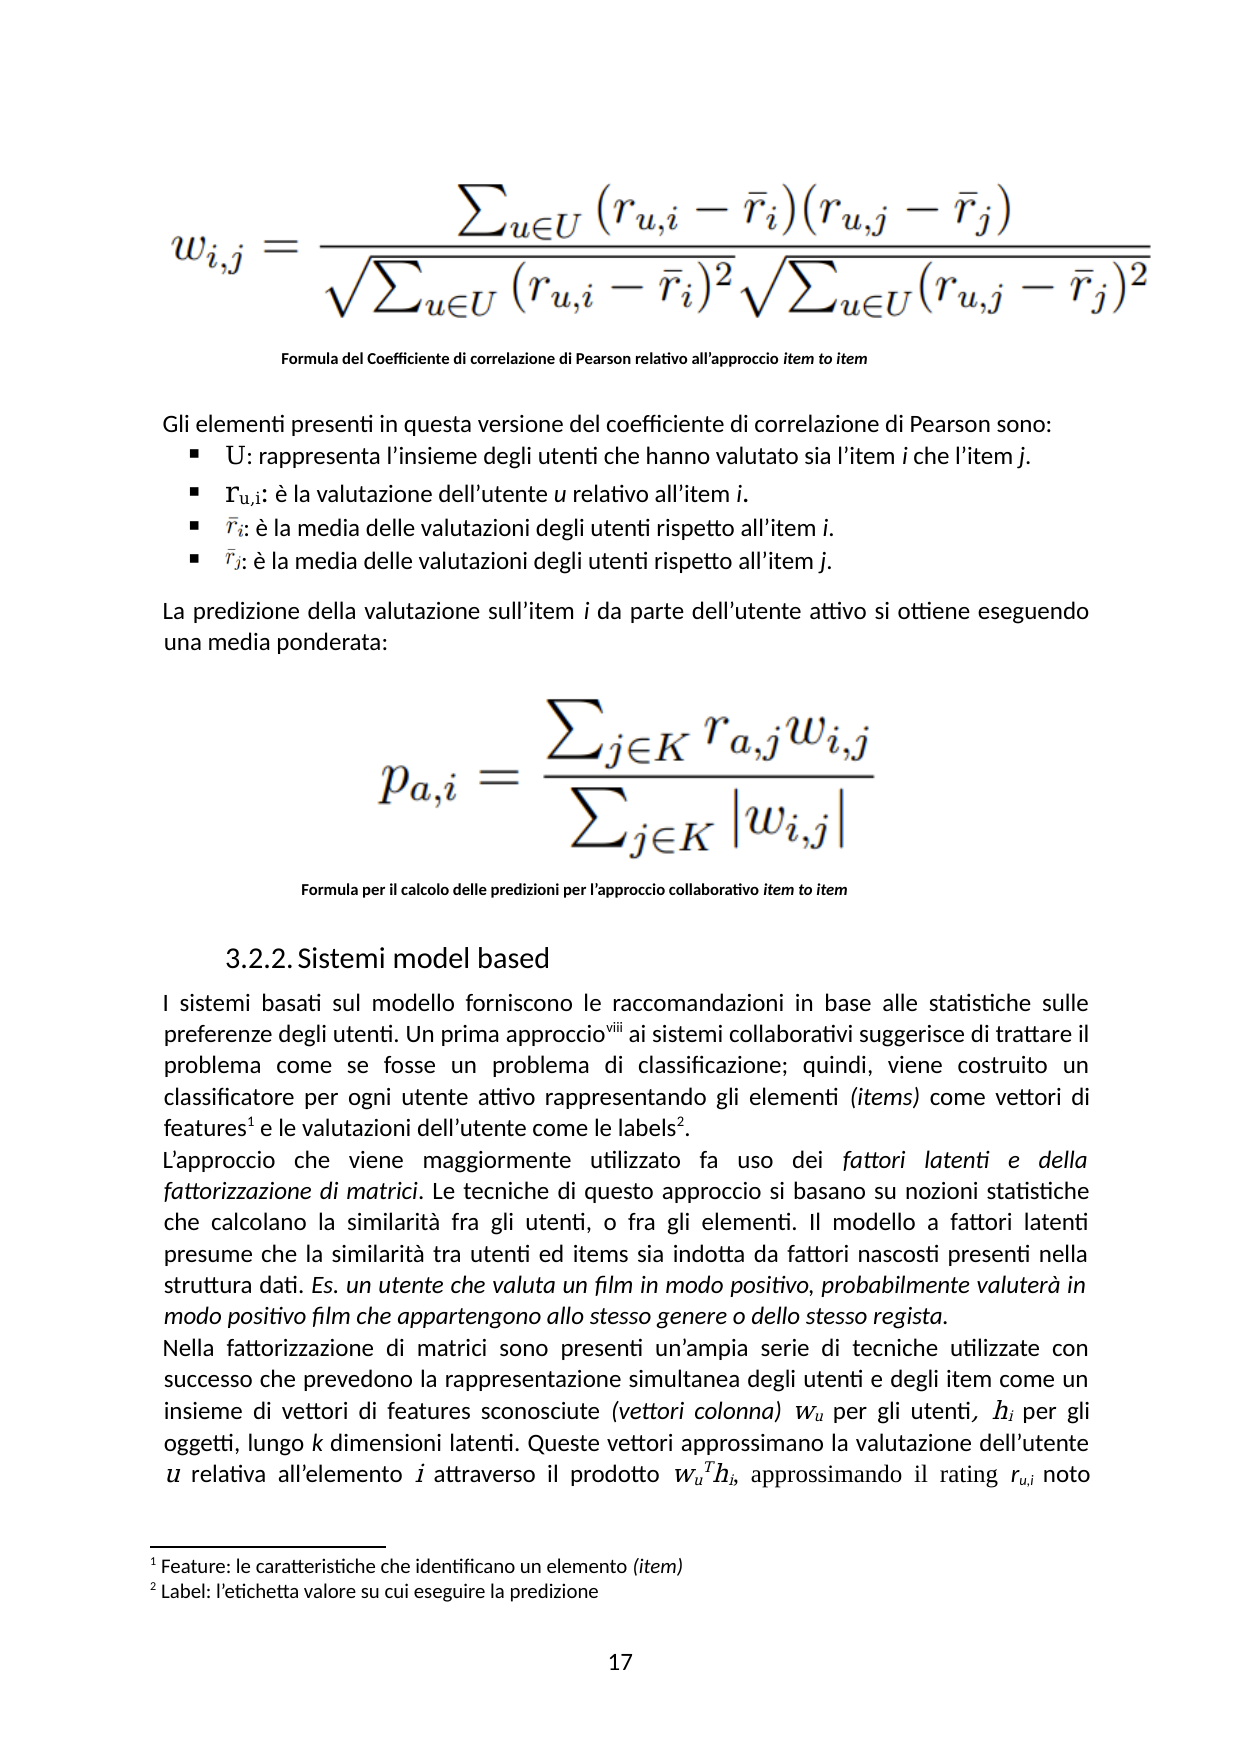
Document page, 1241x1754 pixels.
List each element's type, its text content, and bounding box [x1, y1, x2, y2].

list : è la media delle valutazioni degli utenti rispetto all’item j. [187, 545, 1090, 576]
picture [225, 516, 243, 537]
text Formula del Coefficiente di correlazione di Pearson relativo all’approccio item to item [150, 348, 1000, 369]
subtitle Sistemi model based [225, 939, 1090, 976]
picture [356, 657, 897, 879]
picture [162, 150, 1167, 348]
list ru,i: è la valutazione dell’utente u relativo all’item i. [187, 473, 1090, 509]
text L’approccio che viene maggiormente utilizzato fa uso dei fattori latenti e della fattorizzazione di matrici. Le tecniche di questo approccio si basano su nozioni statistiche che calcolano la similarità fra gli utenti, o fra gli elementi. Il modello a fattori latenti presume che la similarità tra utenti ed items sia indotta da fattori nascosti presenti nella struttura dati. Es. un utente che valuta un film in modo positivo, probabilmente valuterà in modo positivo film che appartengono allo stesso genere o dello stesso regista. [162, 1144, 1090, 1331]
text Formula per il calcolo delle predizioni per l’approccio collaborativo item to item [150, 879, 1000, 899]
picture [225, 548, 241, 570]
text I sistemi basati sul modello forniscono le raccomandazioni in base alle statistiche sulle preferenze degli utenti. Un prima approccio ai sistemi collaborativi suggerisce di trattare il problema come se fosse un problema di classificazione; quindi, viene costruito un classificatore per ogni utente attivo rappresentando gli elementi (items) come vettori di features e le valutazioni dell’utente come le labels. [162, 987, 1090, 1143]
list U: rappresenta l’insieme degli utenti che hanno valutato sia l’item i che l’item j. [187, 439, 1090, 471]
list : è la media delle valutazioni degli utenti rispetto all’item i. [187, 512, 1090, 543]
text La predizione della valutazione sull’item i da parte dell’utente attivo si ottiene eseguendo una media ponderata: [162, 595, 1090, 657]
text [162, 1332, 1090, 1489]
text Gli elementi presenti in questa versione del coefficiente di correlazione di Pearson sono: [162, 408, 1090, 438]
